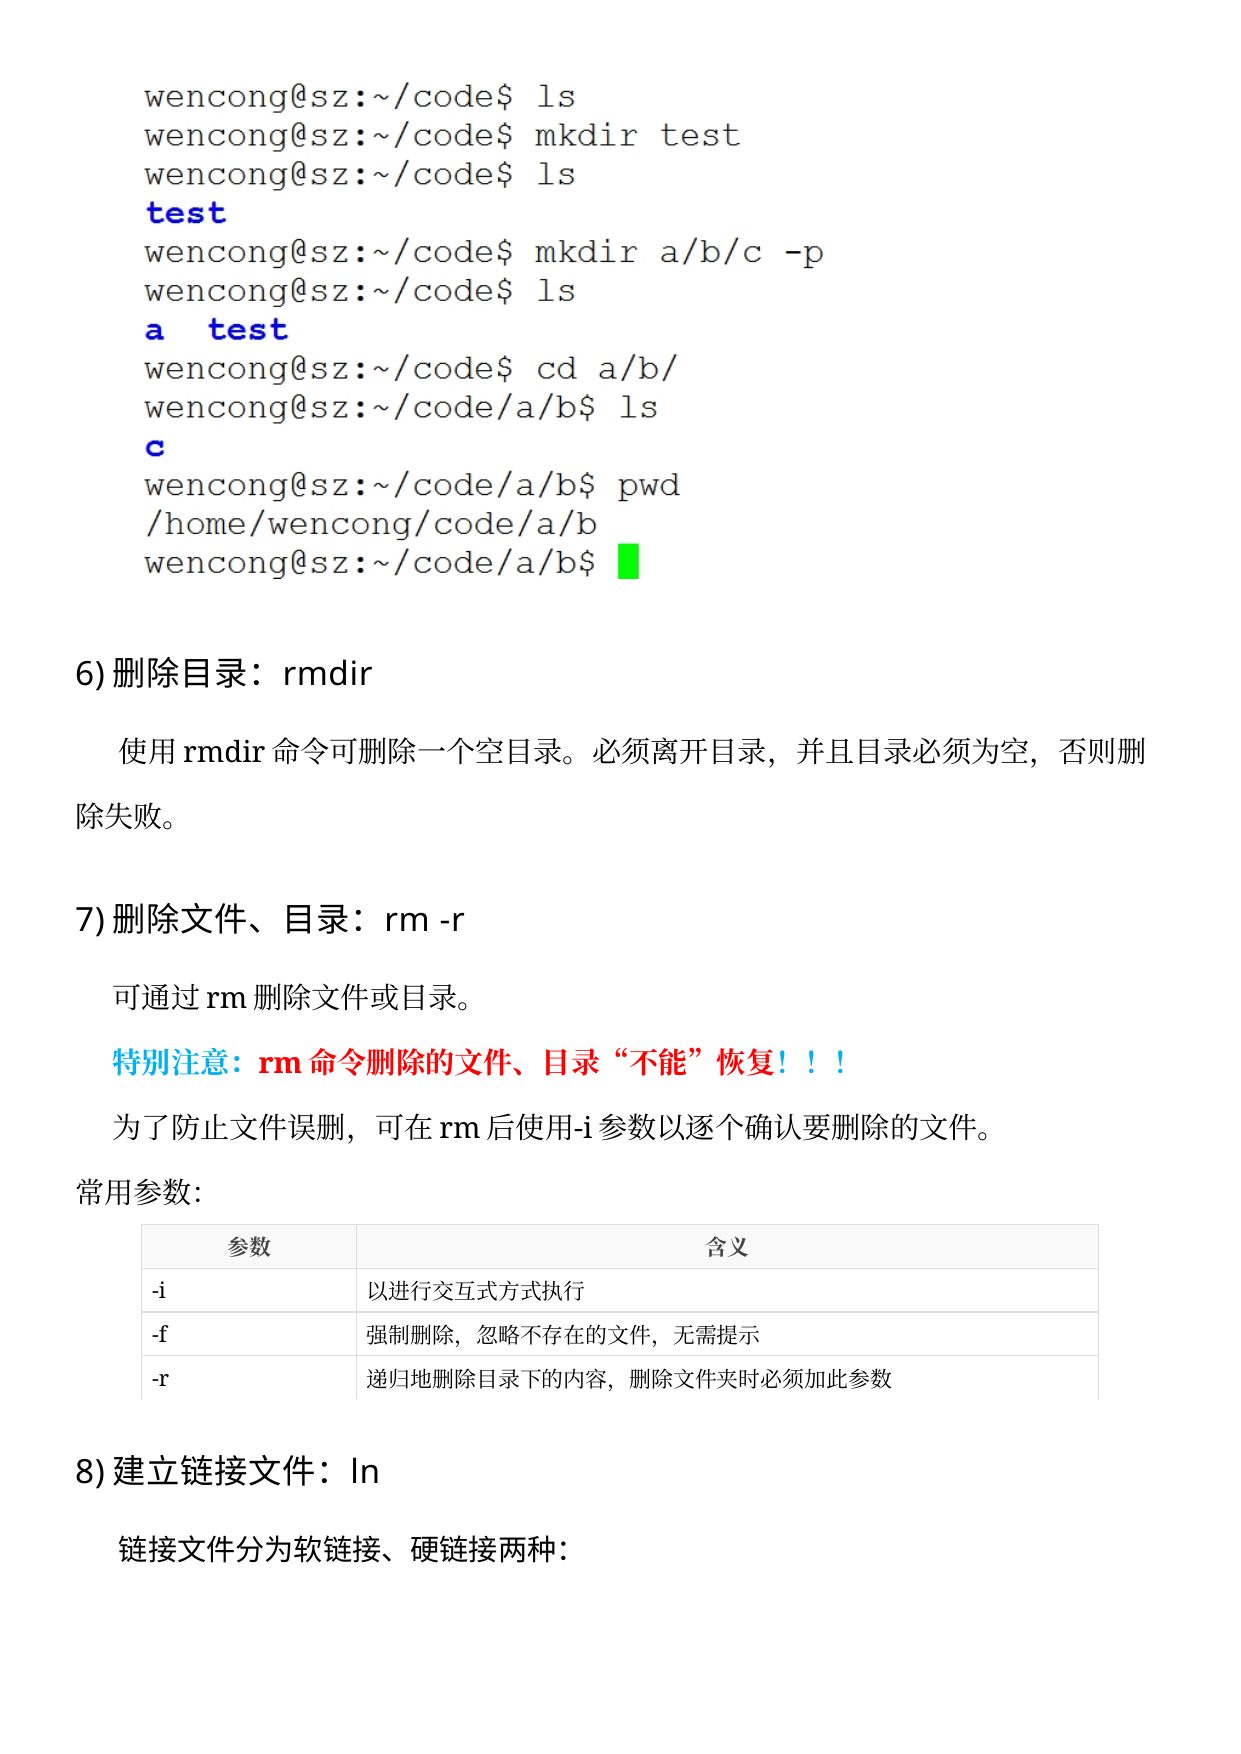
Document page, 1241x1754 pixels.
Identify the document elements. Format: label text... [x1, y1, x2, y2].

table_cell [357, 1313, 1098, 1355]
text 常用参数： [75, 1158, 1165, 1223]
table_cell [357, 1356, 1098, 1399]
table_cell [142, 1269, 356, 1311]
list 删除目录：rmdir [75, 638, 1165, 703]
text 链接文件分为软链接、硬链接两种： [75, 1516, 1165, 1581]
text 为了防止文件误删，可在rm后使用-i参数以逐个确认要删除的文件。 [75, 1093, 1165, 1158]
picture [179, 1053, 187, 1059]
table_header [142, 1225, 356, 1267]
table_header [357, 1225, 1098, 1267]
text 使用rmdir命令可删除一个空目录。必须离开目录，并且目录必须为空，否则删除失败。 [75, 717, 1165, 847]
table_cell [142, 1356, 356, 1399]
text 可通过rm删除文件或目录。 [75, 963, 1165, 1028]
text 特别注意：rm命令删除的文件、目录“不能”恢复！！！ [75, 1028, 1165, 1093]
list 删除文件、目录：rm -r [75, 884, 1165, 949]
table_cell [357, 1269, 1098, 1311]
list 建立链接文件：ln [75, 1437, 1165, 1502]
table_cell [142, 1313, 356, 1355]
picture [143, 80, 1097, 579]
